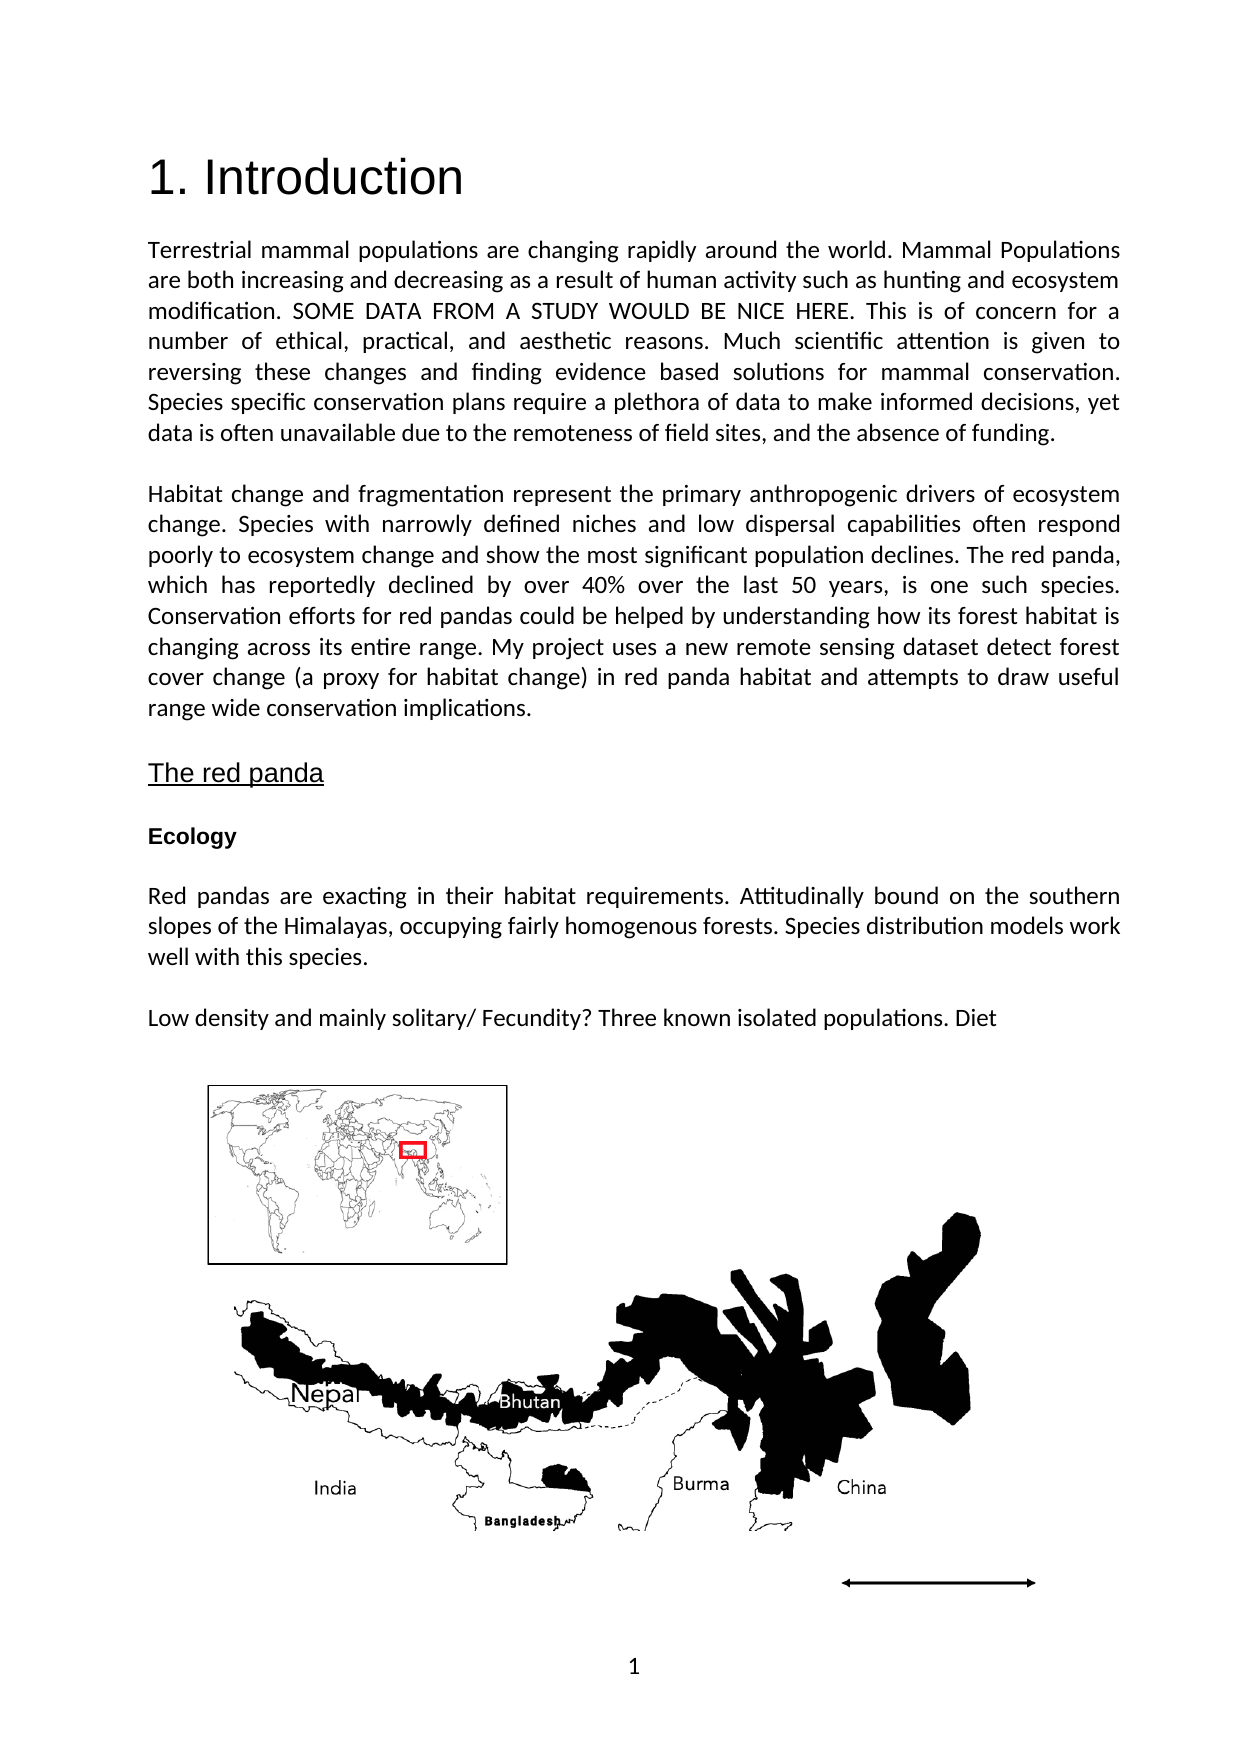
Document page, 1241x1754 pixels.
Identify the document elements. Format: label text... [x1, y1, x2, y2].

subtitle Ecology [148, 823, 1122, 849]
text Habitat change and fragmentation represent the primary anthropogenic drivers of ecosystem change. Species with narrowly defined niches and low dispersal capabilities often respond poorly to ecosystem change and show the most significant population declines. The red panda, which has reportedly declined by over 40% over the last 50 years, is one such species. Conservation efforts for red pandas could be helped by understanding how its forest habitat is changing across its entire range. My project uses a new remote sensing dataset detect forest cover change (a proxy for habitat change) in red panda habitat and attempts to draw useful range wide conservation implications. [148, 478, 1122, 722]
text Red pandas are exacting in their habitat requirements. Attitudinally bound on the southern slopes of the Himalayas, occupying fairly homogenous forests. Species distribution models work well with this species. [148, 880, 1122, 971]
text Terrestrial mammal populations are changing rapidly around the world. Mammal Populations are both increasing and decreasing as a result of human activity such as hunting and ecosystem modification. SOME DATA FROM A STUDY WOULD BE NICE HERE. This is of concern for a number of ethical, practical, and aesthetic reasons. Much scientific attention is given to reversing these changes and finding evidence based solutions for mammal conservation. Species specific conservation plans require a plethora of data to make informed decisions, yet data is often unavailable due to the remoteness of field sites, and the absence of funding. [148, 234, 1122, 448]
picture [202, 1080, 1066, 1605]
text Low density and mainly solitary/ Fecundity? Three known isolated populations. Diet [148, 1002, 1122, 1032]
subtitle 1. Introduction [148, 147, 1122, 205]
subtitle The red panda [148, 757, 1122, 788]
